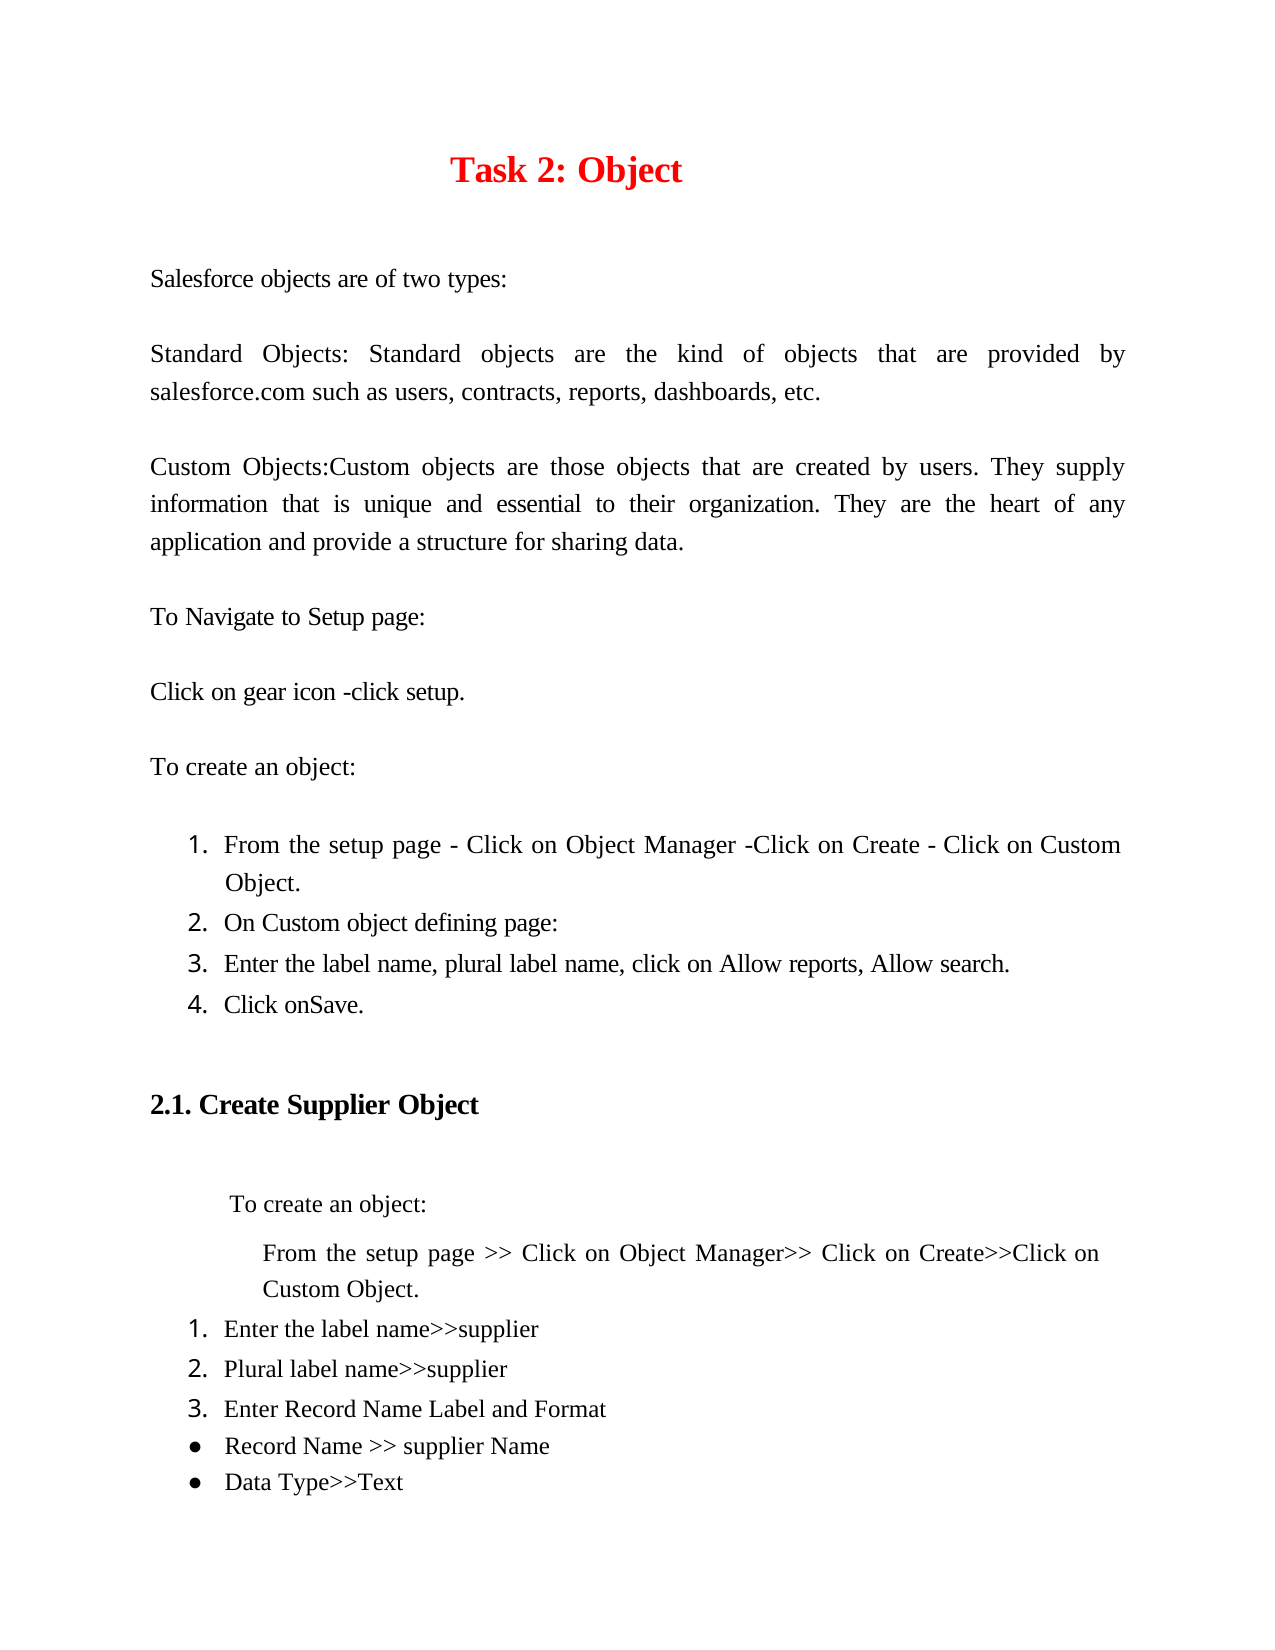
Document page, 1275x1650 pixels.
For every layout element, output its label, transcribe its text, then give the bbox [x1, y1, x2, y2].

text Salesforce objects are of two types: [150, 263, 1210, 293]
text Standard Objects: Standard objects are the kind of objects that are provided by salesforce.com such as users, contracts, reports, dashboards, etc. [150, 338, 1126, 406]
list Enter Record Name Label and Format [187, 1391, 1210, 1425]
list Record Name >> supplier Name [187, 1431, 1210, 1460]
text From the setup page >> Click on Object Manager>> Click on Create>>Click on Custom Object. [262, 1238, 1127, 1302]
list Plural label name>>supplier [187, 1351, 1210, 1385]
text Custom Objects:Custom objects are those objects that are created by users. They supply information that is unique and essential to their organization. They are the heart of any application and provide a structure for sharing data. [150, 451, 1126, 556]
text To create an object: [229, 1189, 1210, 1218]
list From the setup page - Click on Object Manager -Click on Create - Click on Custom Object. [187, 826, 1124, 897]
list Enter the label name, plural label name, click on Allow reports, Allow search. [187, 945, 1210, 979]
list On Custom object defining page: [187, 904, 1210, 938]
list Enter the label name>>supplier [187, 1311, 1210, 1345]
subtitle Create Supplier Object [150, 1087, 1210, 1121]
list Data Type>>Text [187, 1467, 1210, 1496]
text Click on gear icon -click setup. To create an object: [150, 676, 469, 781]
list Click onSave. [187, 986, 1210, 1020]
text To Navigate to Setup page: [150, 601, 1210, 631]
subtitle Task 2: Object [450, 148, 1210, 191]
